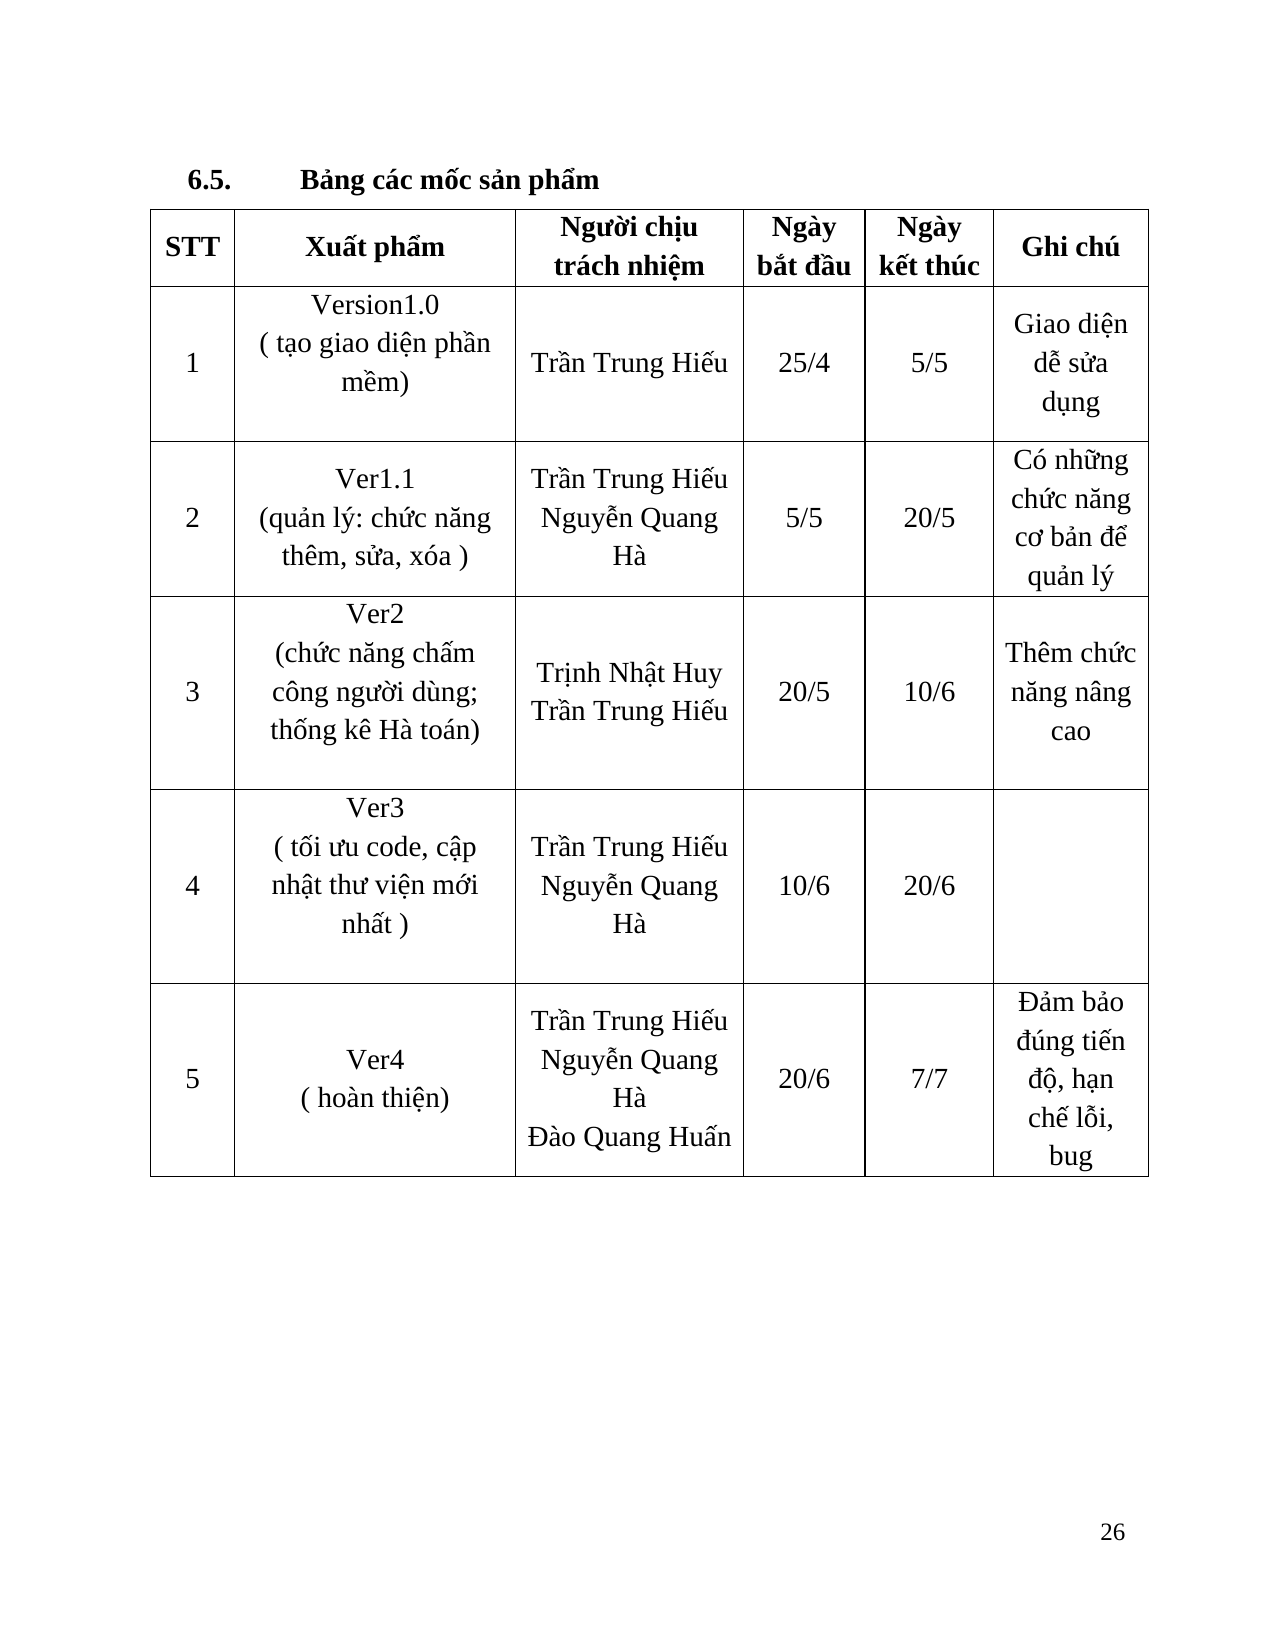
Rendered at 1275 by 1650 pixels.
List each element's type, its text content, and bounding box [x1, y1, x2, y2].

table_cell 3 [151, 597, 234, 789]
table_header STT [151, 210, 234, 286]
subtitle Bảng các mốc sản phẩm [187, 162, 1125, 196]
table_cell Giao diện dễ sửa dụng [994, 287, 1148, 441]
table_cell Ver3 ( tối ưu code, cập nhật thư viện mới nhất ) [235, 790, 515, 983]
table_cell Trịnh Nhật Huy Trần Trung Hiếu [516, 597, 743, 789]
table_cell 20/6 [866, 790, 993, 983]
table_cell 25/4 [744, 287, 864, 441]
table_cell Thêm chức năng nâng cao [994, 597, 1148, 789]
table_cell 10/6 [866, 597, 993, 789]
table_cell Trần Trung Hiếu [516, 287, 743, 441]
table_cell 7/7 [866, 984, 993, 1176]
table_cell Ver2 (chức năng chấm công người dùng; thống kê Hà toán) [235, 597, 515, 789]
table_cell Version1.0 ( tạo giao diện phần mềm) [235, 287, 515, 441]
table_cell 2 [151, 442, 234, 596]
table_cell 5/5 [744, 442, 864, 596]
table_cell Ver4 ( hoàn thiện) [235, 984, 515, 1176]
table_cell [994, 790, 1148, 983]
table_cell 10/6 [744, 790, 864, 983]
table_header Xuất phẩm [235, 210, 515, 286]
table_cell 4 [151, 790, 234, 983]
table_header Ghi chú [994, 210, 1148, 286]
table_cell Trần Trung Hiếu Nguyễn Quang Hà [516, 442, 743, 596]
table_cell Có những chức năng cơ bản để quản lý [994, 442, 1148, 596]
table_cell Ver1.1 (quản lý: chức năng thêm, sửa, xóa ) [235, 442, 515, 596]
table_cell Trần Trung Hiếu Nguyễn Quang Hà [516, 790, 743, 983]
table_cell 20/5 [866, 442, 993, 596]
table_cell Đảm bảo đúng tiến độ, hạn chế lỗi, bug [994, 984, 1148, 1176]
table_cell 5/5 [866, 287, 993, 441]
table_header Ngày bắt đầu [744, 210, 864, 286]
table_cell 20/5 [744, 597, 864, 789]
table_cell 20/6 [744, 984, 864, 1176]
table_header Người chịu trách nhiệm [516, 210, 743, 286]
table_header Ngày kết thúc [866, 210, 993, 286]
table_cell 5 [151, 984, 234, 1176]
table_cell Trần Trung Hiếu Nguyễn Quang Hà Đào Quang Huấn [516, 984, 743, 1176]
table_cell 1 [151, 287, 234, 441]
